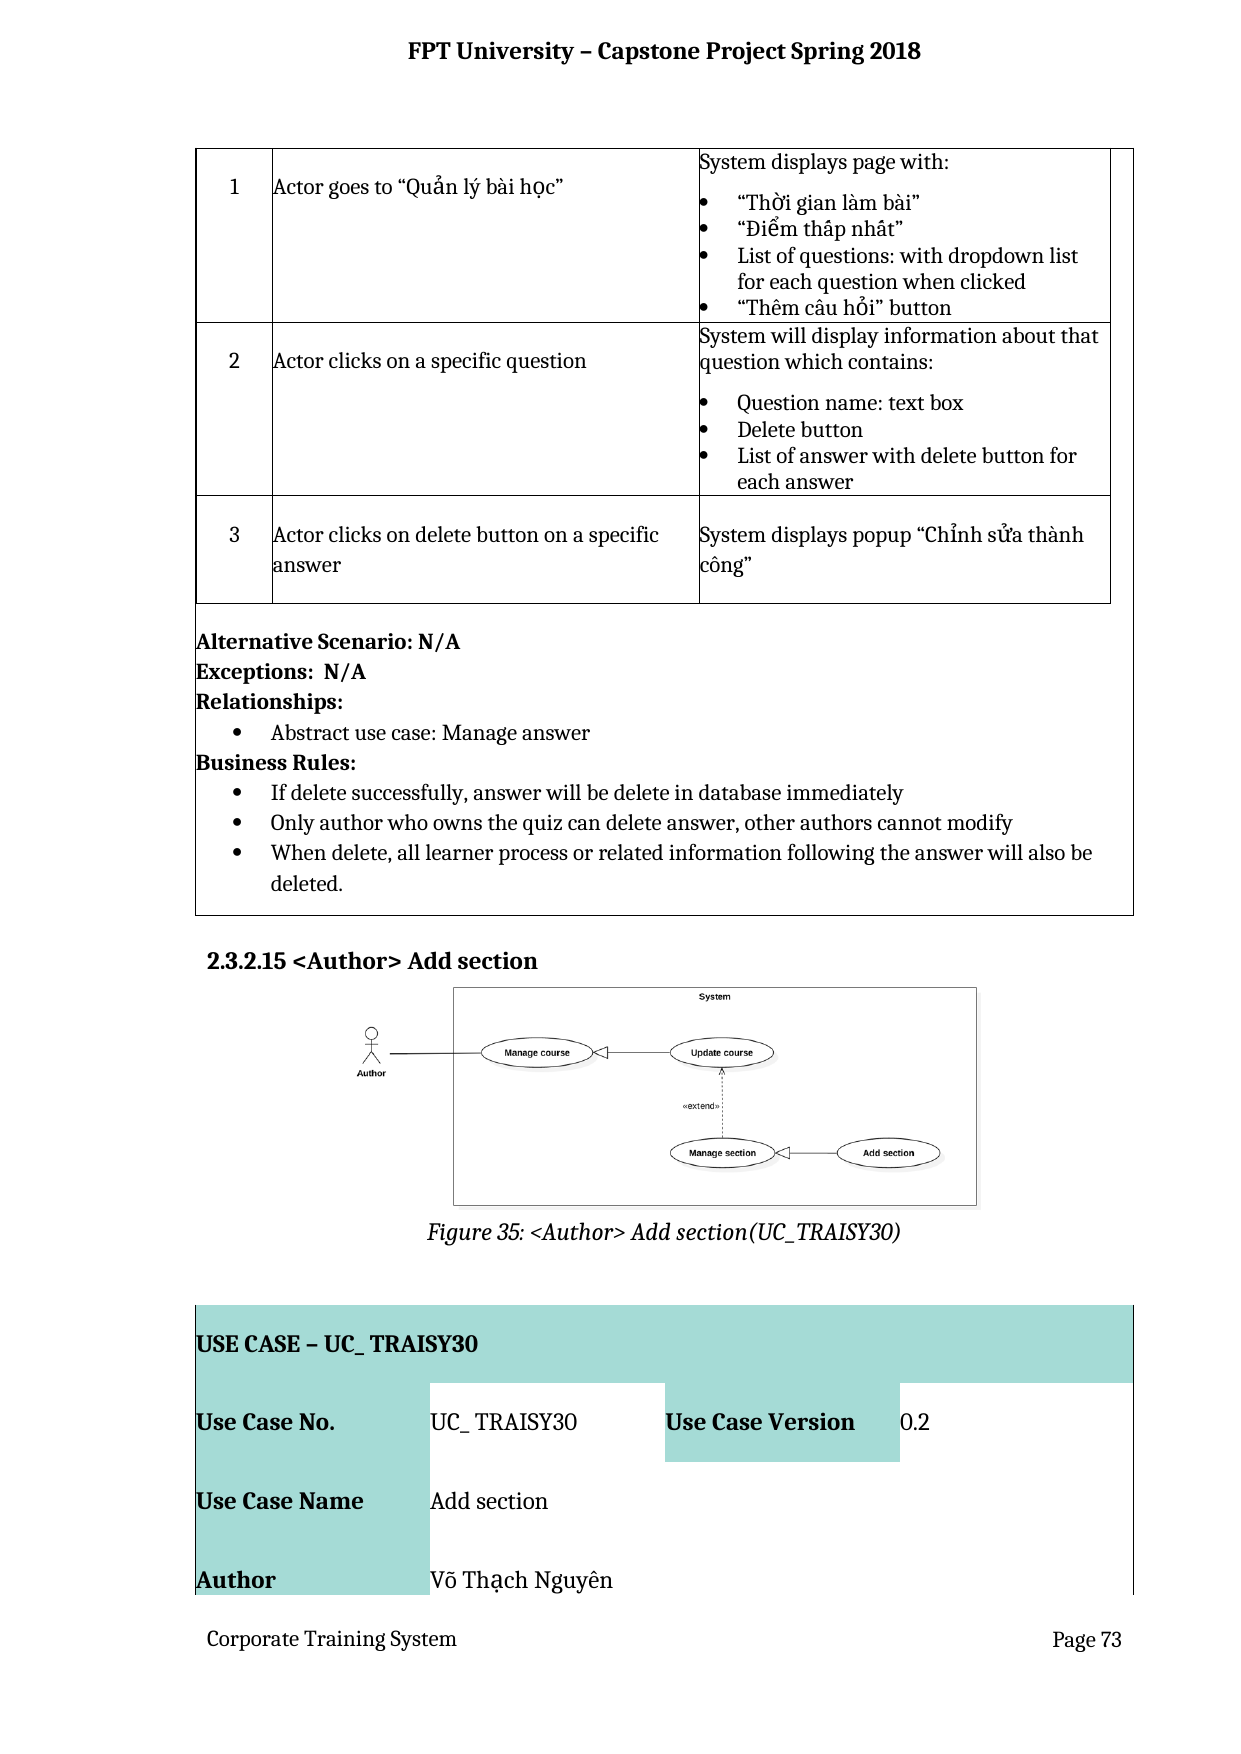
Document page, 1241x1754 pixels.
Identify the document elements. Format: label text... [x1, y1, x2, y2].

table_cell UC_ TRAISY30 [430, 1383, 665, 1462]
table_cell Use Case No. [196, 1383, 430, 1462]
table_cell Add section [430, 1462, 1133, 1541]
table_cell Author [196, 1541, 430, 1595]
table_cell 0.2 [900, 1383, 1133, 1462]
picture [344, 979, 985, 1214]
table_header USE CASE – UC_ TRAISY30 [196, 1305, 1133, 1383]
table_cell Use Case Version [665, 1383, 900, 1462]
table_cell Võ Thạch Nguyên [430, 1541, 1133, 1595]
table_cell Use Case Name [196, 1462, 430, 1541]
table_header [196, 149, 1133, 915]
text Figure 35: <Author> Add section(UC_TRAISY30) [207, 1218, 1122, 1246]
text 2.3.2.15 <Author> Add section [207, 947, 1122, 975]
